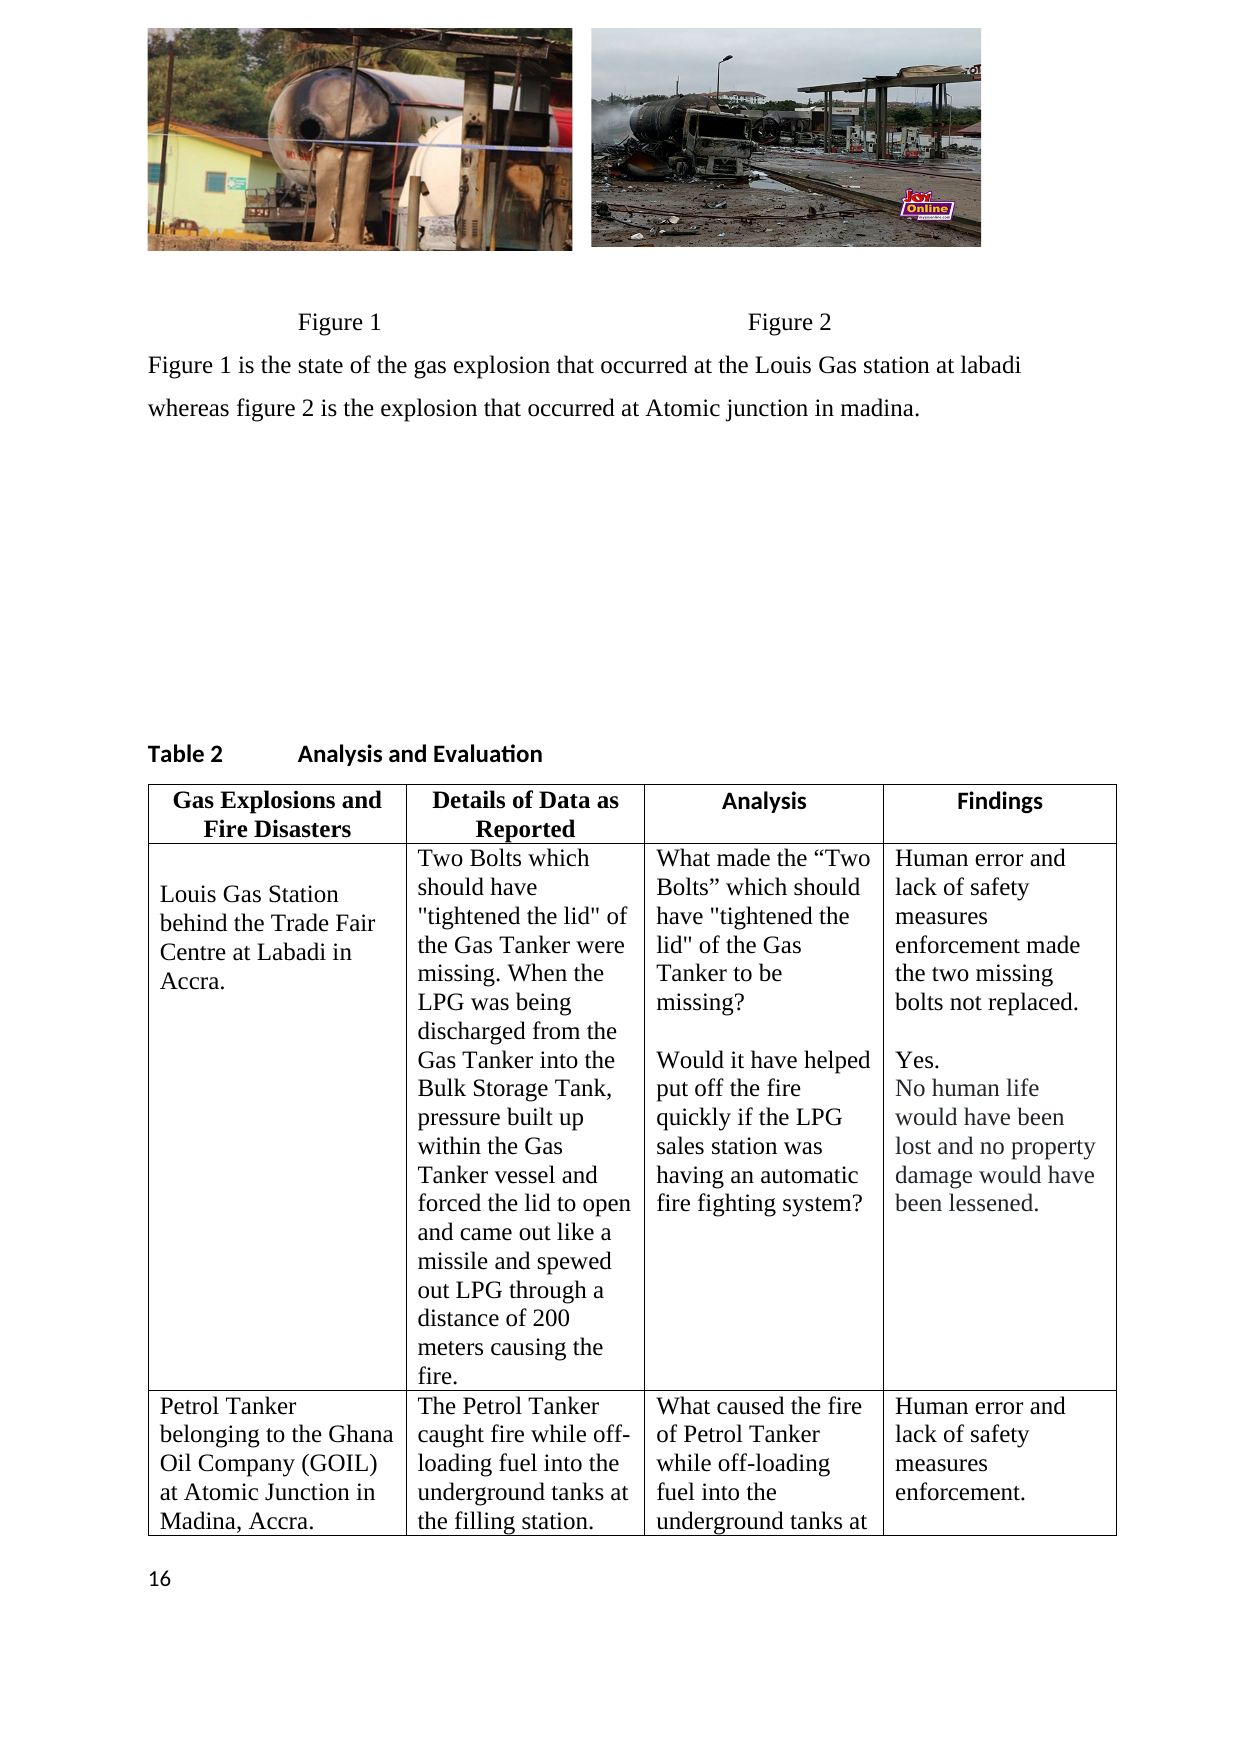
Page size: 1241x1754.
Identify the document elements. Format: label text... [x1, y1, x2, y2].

table_header Findings [884, 785, 1116, 842]
table_cell Louis Gas Station behind the Trade Fair Centre at Labadi in Accra. [149, 844, 406, 1390]
table_cell Two Bolts which should have "tightened the lid" of the Gas Tanker were missing. When the LPG was being discharged from the Gas Tanker into the Bulk Storage Tank, pressure built up within the Gas Tanker vessel and forced the lid to open and came out like a missile and spewed out LPG through a distance of 200 meters causing the fire. [407, 844, 644, 1390]
text Figure 1 Figure 2 [148, 307, 1093, 336]
table_cell What made the “Two Bolts” which should have "tightened the lid" of the Gas Tanker to be missing? Would it have helped put off the fire quickly if the LPG sales station was having an automatic fire fighting system? [645, 844, 883, 1390]
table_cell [884, 1391, 1116, 1534]
table_header Details of Data as Reported [407, 785, 644, 842]
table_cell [149, 1391, 406, 1534]
text Figure 1 is the state of the gas explosion that occurred at the Louis Gas station at labadi whereas figure 2 is the explosion that occurred at Atomic junction in madina. [148, 350, 1093, 422]
text Table 2 Analysis and Evaluation [148, 738, 1093, 769]
picture [591, 28, 982, 247]
table_cell Human error and lack of safety measures enforcement made the two missing bolts not replaced. Yes. No human life would have been lost and no property damage would have been lessened. [884, 844, 1116, 1390]
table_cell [407, 1391, 644, 1534]
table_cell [645, 1391, 883, 1534]
picture [147, 28, 573, 251]
table_header Analysis [645, 785, 883, 842]
table_header Gas Explosions and Fire Disasters [149, 785, 406, 842]
